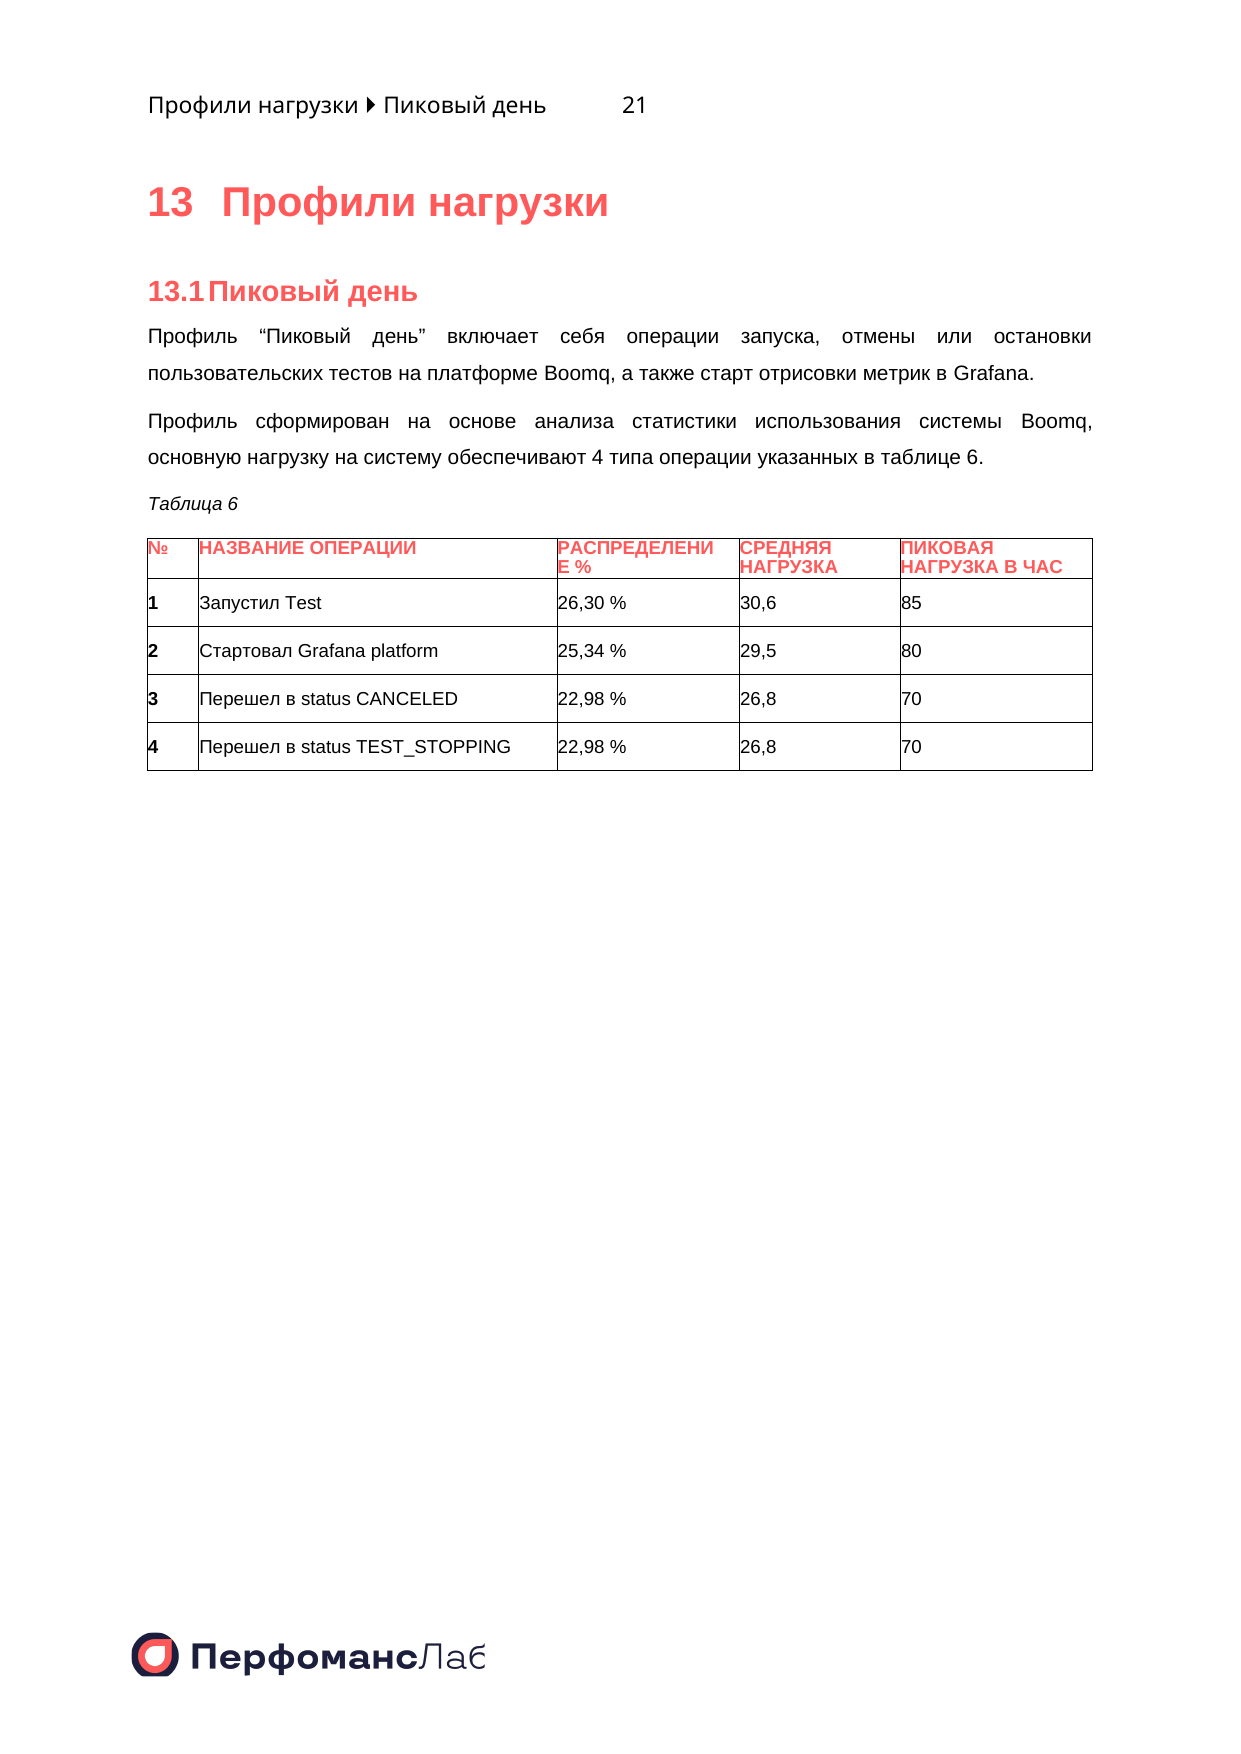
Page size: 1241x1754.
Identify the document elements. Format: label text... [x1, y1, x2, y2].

table_cell 22,98 % [558, 675, 739, 722]
table_cell 80 [901, 627, 1092, 674]
table_header Распределение % [558, 539, 739, 578]
table_cell 70 [901, 723, 1092, 770]
table_cell Перешел в status CANCELED [199, 675, 557, 722]
picture [131, 1632, 485, 1677]
table_header Название операции [199, 539, 557, 578]
table_header Пиковая нагрузка в час [901, 539, 1092, 578]
table_cell 3 [148, 675, 198, 722]
table_cell 70 [901, 675, 1092, 722]
table_cell Запустил Test [199, 579, 557, 626]
text Таблица 6 [148, 493, 1092, 515]
table_cell 30,6 [740, 579, 900, 626]
subtitle Пиковый день [148, 274, 1092, 308]
table_cell 22,98 % [558, 723, 739, 770]
table_header Средняя нагрузка [740, 539, 900, 578]
table_cell 26,8 [740, 723, 900, 770]
table_cell 1 [148, 579, 198, 626]
text Профиль сформирован на основе анализа статистики использования системы Boomq, основную нагрузку на систему обеспечивают 4 типа операции указанных в таблице 6. [148, 409, 1092, 469]
table_cell 26,30 % [558, 579, 739, 626]
table_cell 29,5 [740, 627, 900, 674]
table_cell 2 [148, 627, 198, 674]
table_cell 85 [901, 579, 1092, 626]
table_cell Перешел в status TEST_STOPPING [199, 723, 557, 770]
subtitle Профили нагрузки [147, 177, 1092, 225]
table_cell 4 [148, 723, 198, 770]
table_cell 25,34 % [558, 627, 739, 674]
table_cell 26,8 [740, 675, 900, 722]
text Профиль “Пиковый день” включает себя операции запуска, отмены или остановки пользовательских тестов на платформе Boomq, а также старт отрисовки метрик в Grafana. [148, 324, 1092, 384]
table_cell Стартовал Grafana platform [199, 627, 557, 674]
table_header № [148, 539, 198, 578]
